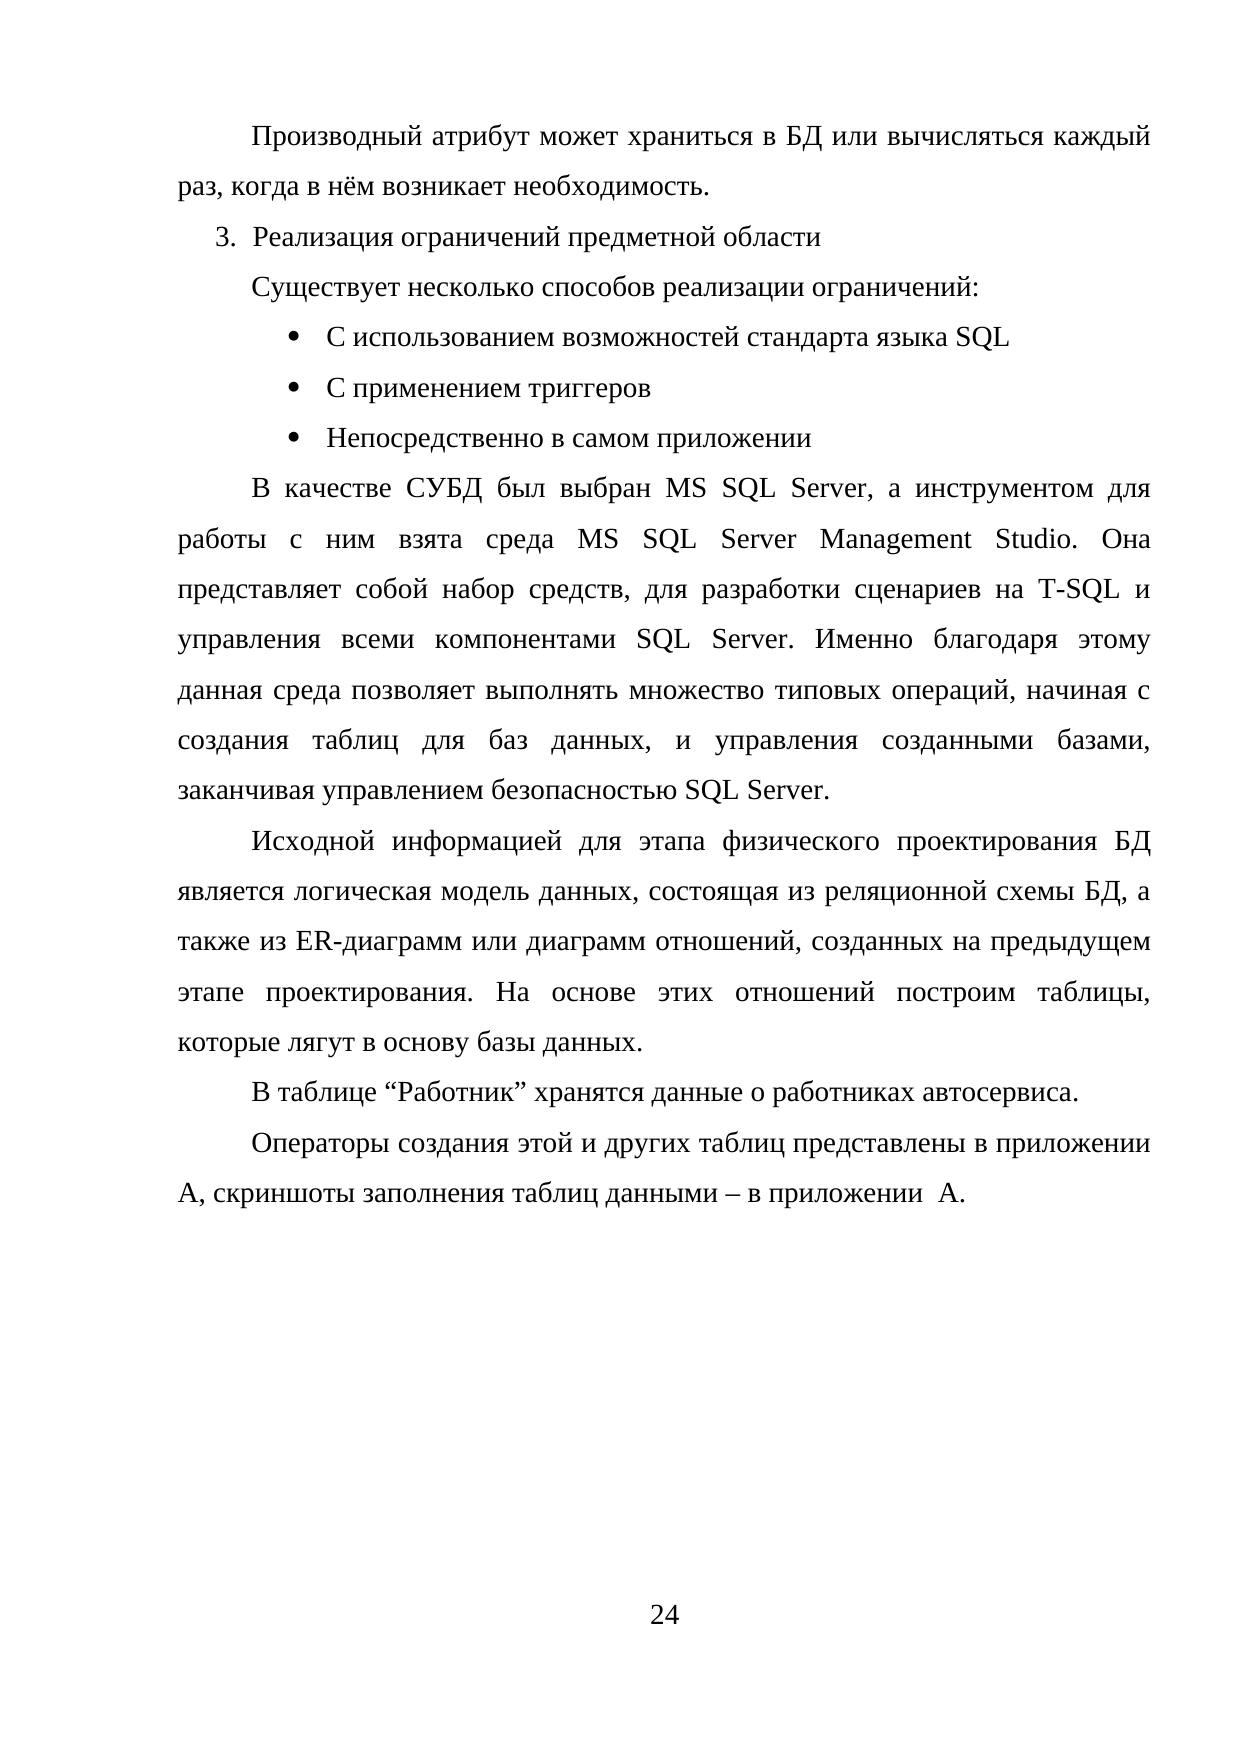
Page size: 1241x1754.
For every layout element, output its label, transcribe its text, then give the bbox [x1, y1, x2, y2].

text Производный атрибут может храниться в БД или вычисляться каждый раз, когда в нём возникает необходимость. [177, 118, 1152, 202]
list С использованием возможностей стандарта языка SQL [288, 319, 1152, 353]
text Исходной информацией для этапа физического проектирования БД является логическая модель данных, состоящая из реляционной схемы БД, а также из ER-диаграмм или диаграмм отношений, созданных на предыдущем этапе проектирования. На основе этих отношений построим таблицы, которые лягут в основу базы данных. [177, 823, 1152, 1058]
text Операторы создания этой и других таблиц представлены в приложении А, скриншоты заполнения таблиц данными – в приложении А. [177, 1125, 1152, 1208]
text В таблице “Работник” хранятся данные о работниках автосервиса. [177, 1074, 1152, 1108]
list Реализация ограничений предметной области [215, 219, 1152, 252]
text В качестве СУБД был выбран MS SQL Server, а инструментом для работы с ним взята среда MS SQL Server Management Studio. Она представляет собой набор средств, для разработки сценариев на T-SQL и управления всеми компонентами SQL Server. Именно благодаря этому данная среда позволяет выполнять множество типовых операций, начиная с создания таблиц для баз данных, и управления созданными базами, заканчивая управлением безопасностью SQL Server. [177, 471, 1152, 806]
text Существует несколько способов реализации ограничений: [177, 269, 1152, 303]
list С применением триггеров [288, 370, 1152, 403]
list Непосредственно в самом приложении [288, 420, 1152, 454]
